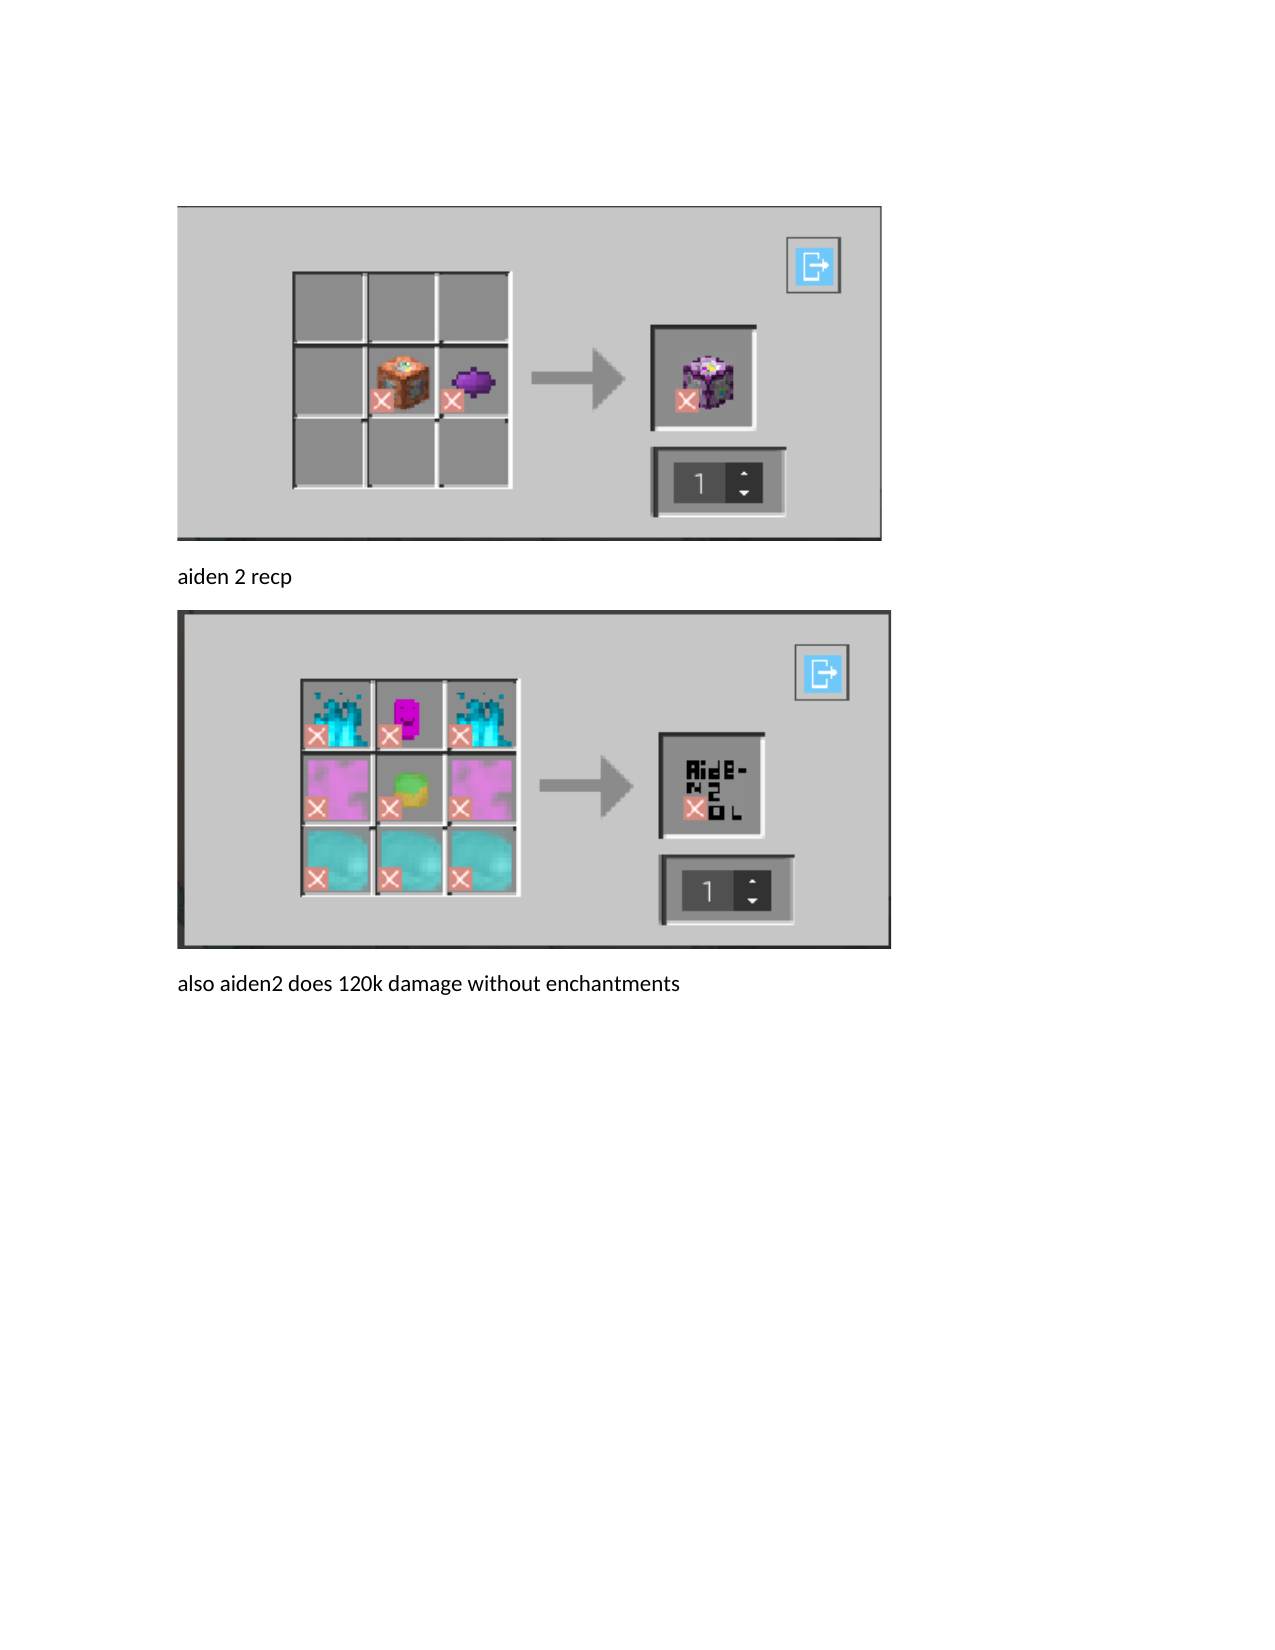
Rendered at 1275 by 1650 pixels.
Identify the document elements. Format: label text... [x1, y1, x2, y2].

picture [177, 610, 892, 949]
picture [177, 206, 882, 541]
text aiden 2 recp [177, 562, 1098, 590]
text also aiden2 does 120k damage without enchantments [177, 969, 1098, 997]
